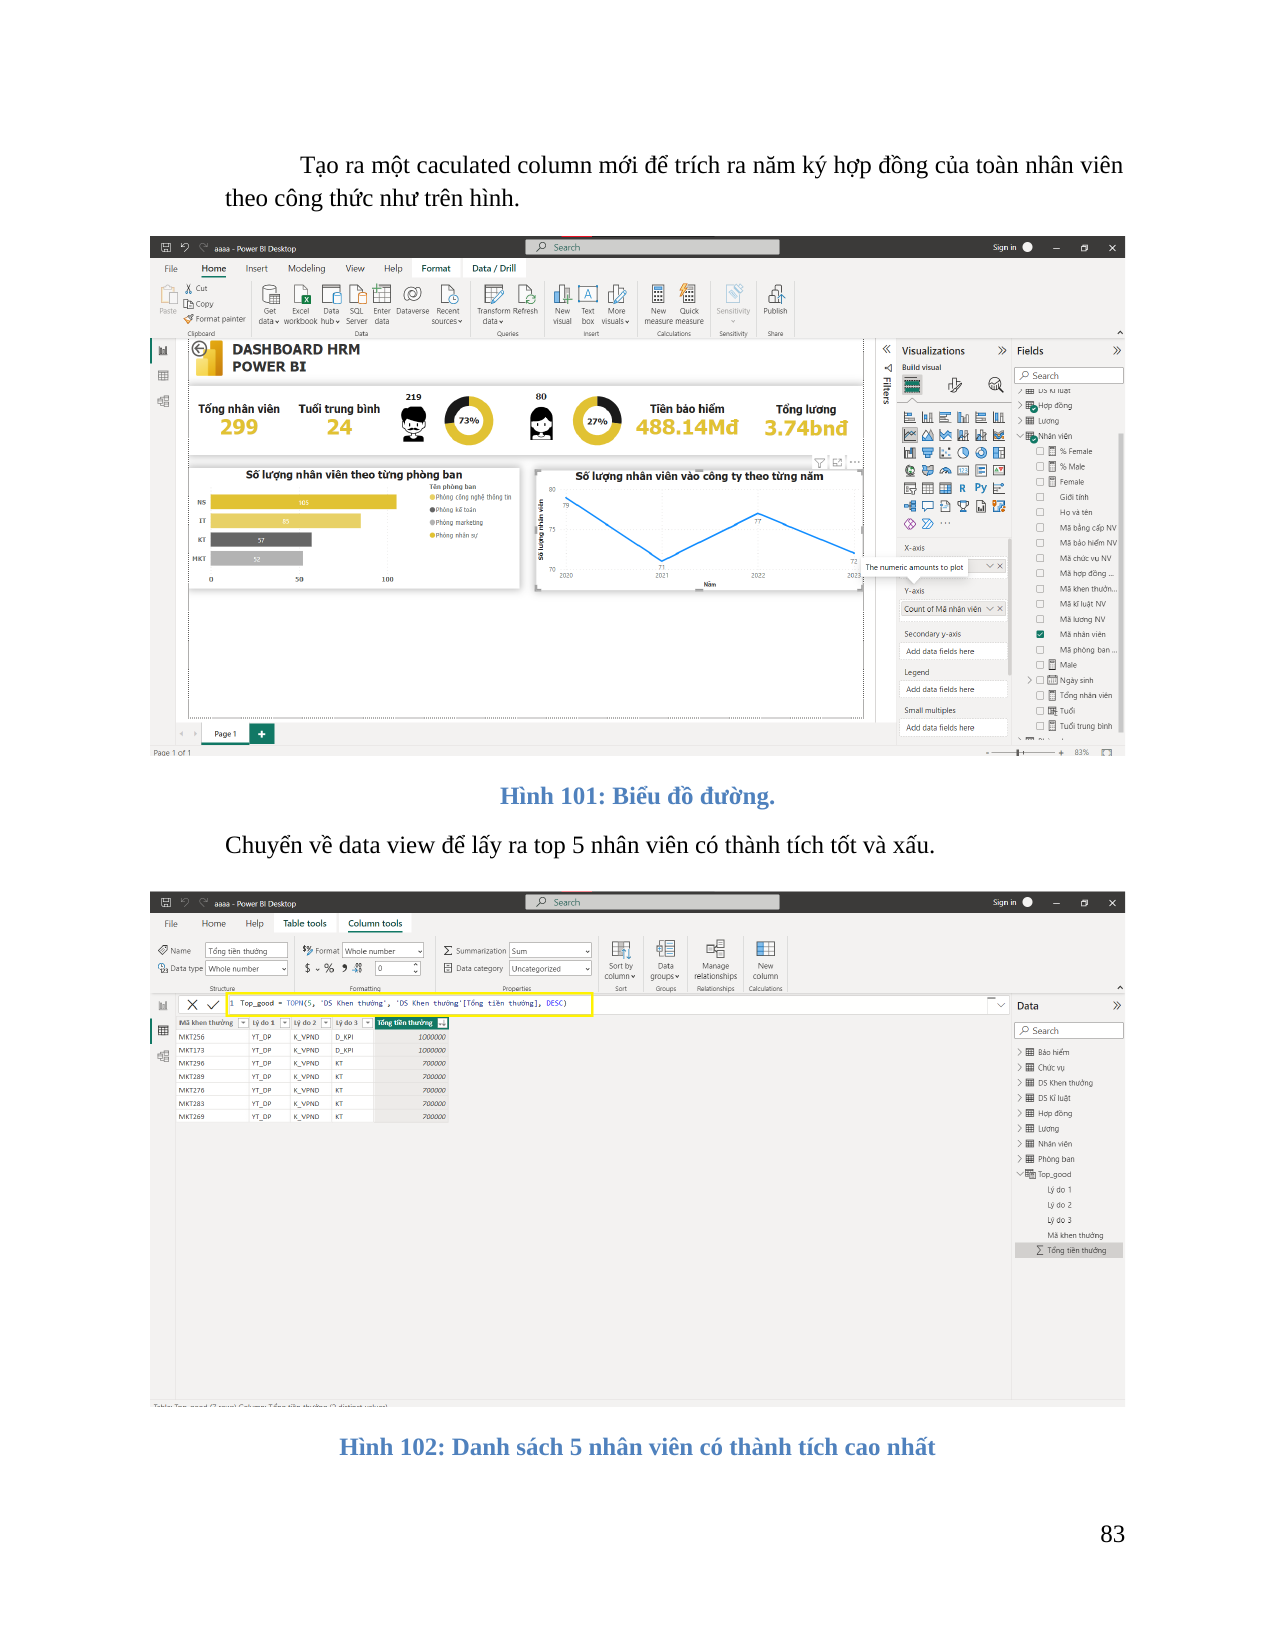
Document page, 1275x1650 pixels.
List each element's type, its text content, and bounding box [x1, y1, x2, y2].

picture [150, 236, 1125, 756]
text Hình 101: Biểu đồ đường. [150, 781, 1125, 810]
text Hình 102: Danh sách 5 nhân viên có thành tích cao nhất [150, 1432, 1125, 1461]
text Tạo ra một caculated column mới để trích ra năm ký hợp đồng của toàn nhân viên theo công thức như trên hình. [225, 150, 1125, 212]
picture [150, 884, 1125, 1407]
text Chuyển về data view để lấy ra top 5 nhân viên có thành tích tốt và xấu. [225, 831, 1125, 859]
